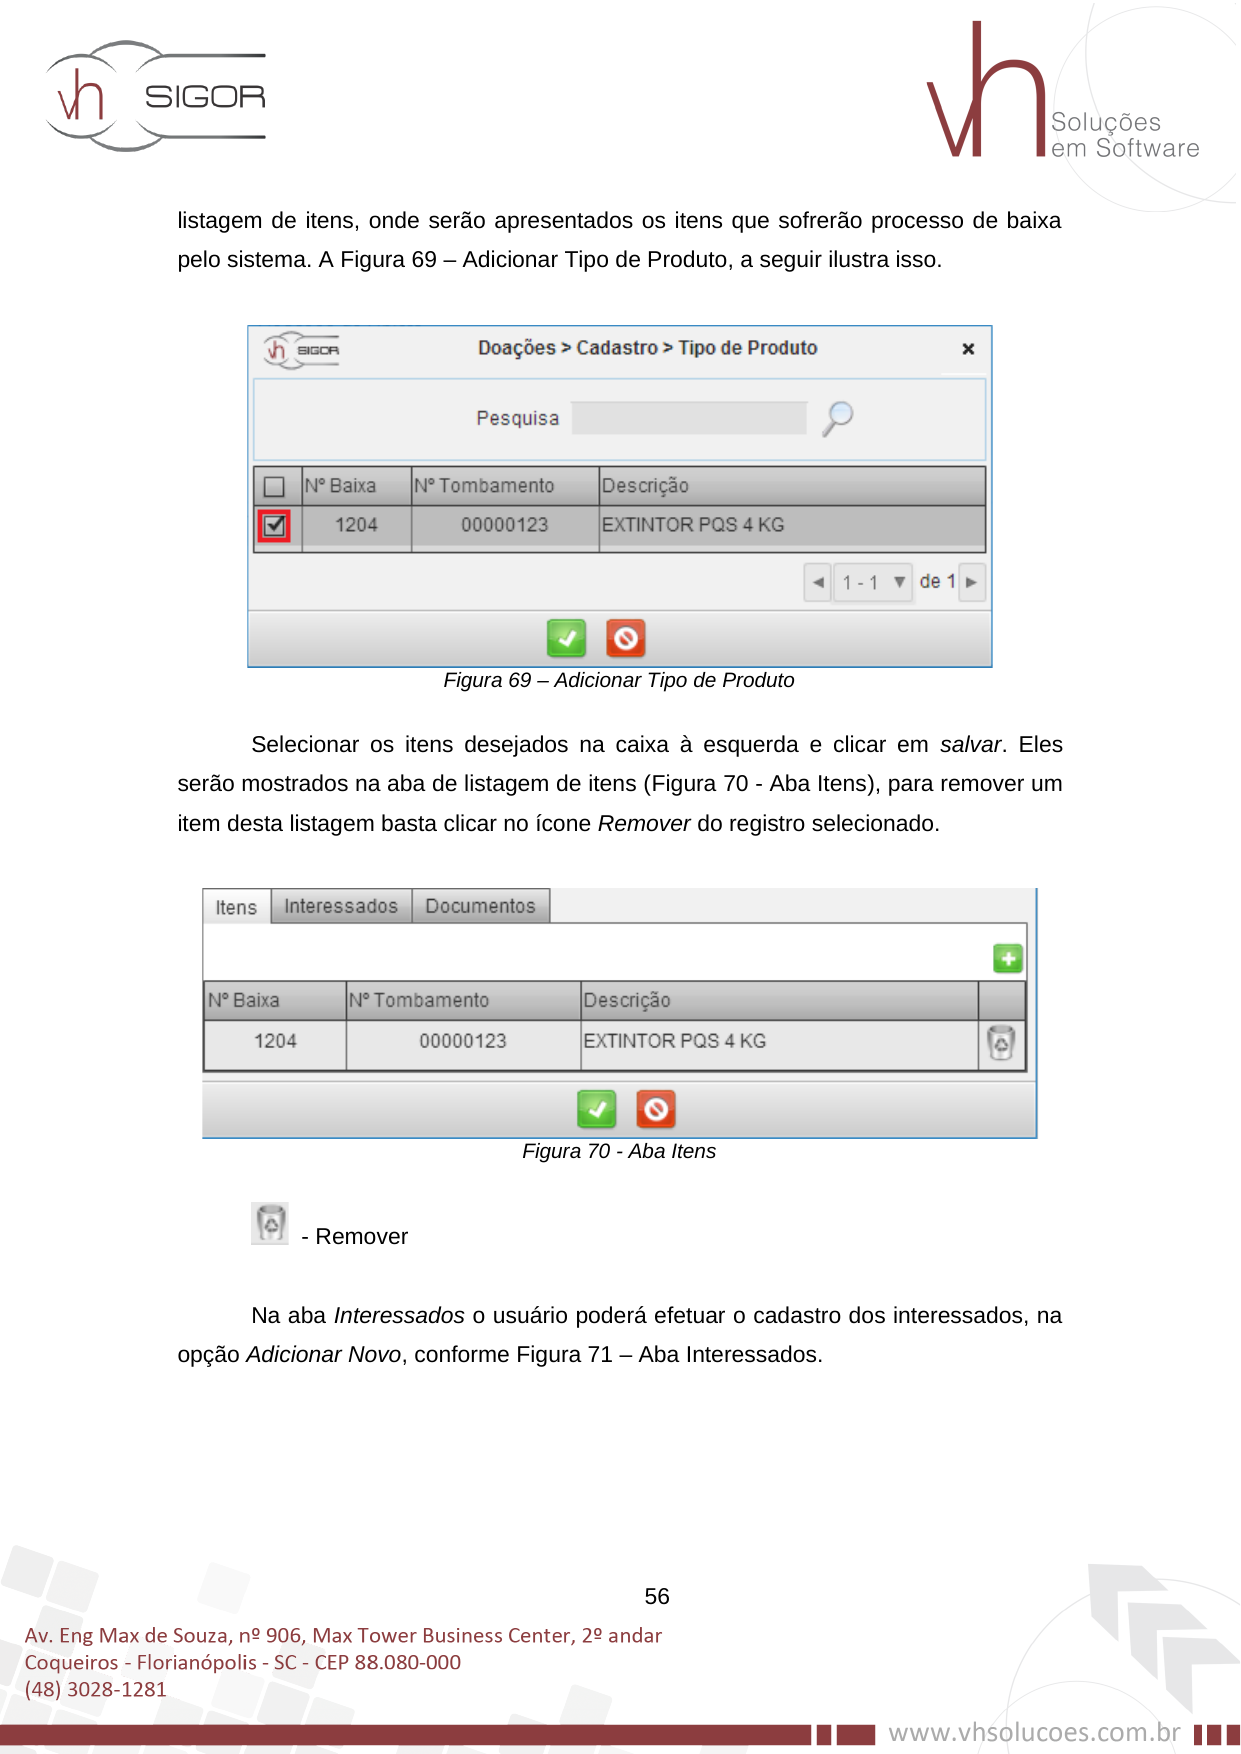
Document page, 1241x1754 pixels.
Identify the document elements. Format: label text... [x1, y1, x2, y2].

text Figura - Aba Itens [177, 1139, 1063, 1163]
picture [45, 40, 266, 152]
text Selecionar os itens desejados na caixa à esquerda e clicar em salvar. Eles serão mostrados na aba de listagem de itens (Figura 70 - Aba Itens), para remover um item desta listagem basta clicar no ícone Remover do registro selecionado. [177, 731, 1063, 836]
text Figura – Adicionar Tipo de Produto [177, 667, 1063, 691]
picture [926, 3, 1236, 212]
picture [251, 1202, 289, 1245]
text - Remover [177, 1202, 1063, 1249]
text Na aba Interessados o usuário poderá efetuar o cadastro dos interessados, na opção Adicionar Novo, conforme Figura 71 – Aba Interessados. [177, 1302, 1063, 1368]
picture [247, 325, 993, 668]
picture [0, 1545, 1241, 1754]
picture [202, 888, 1039, 1139]
